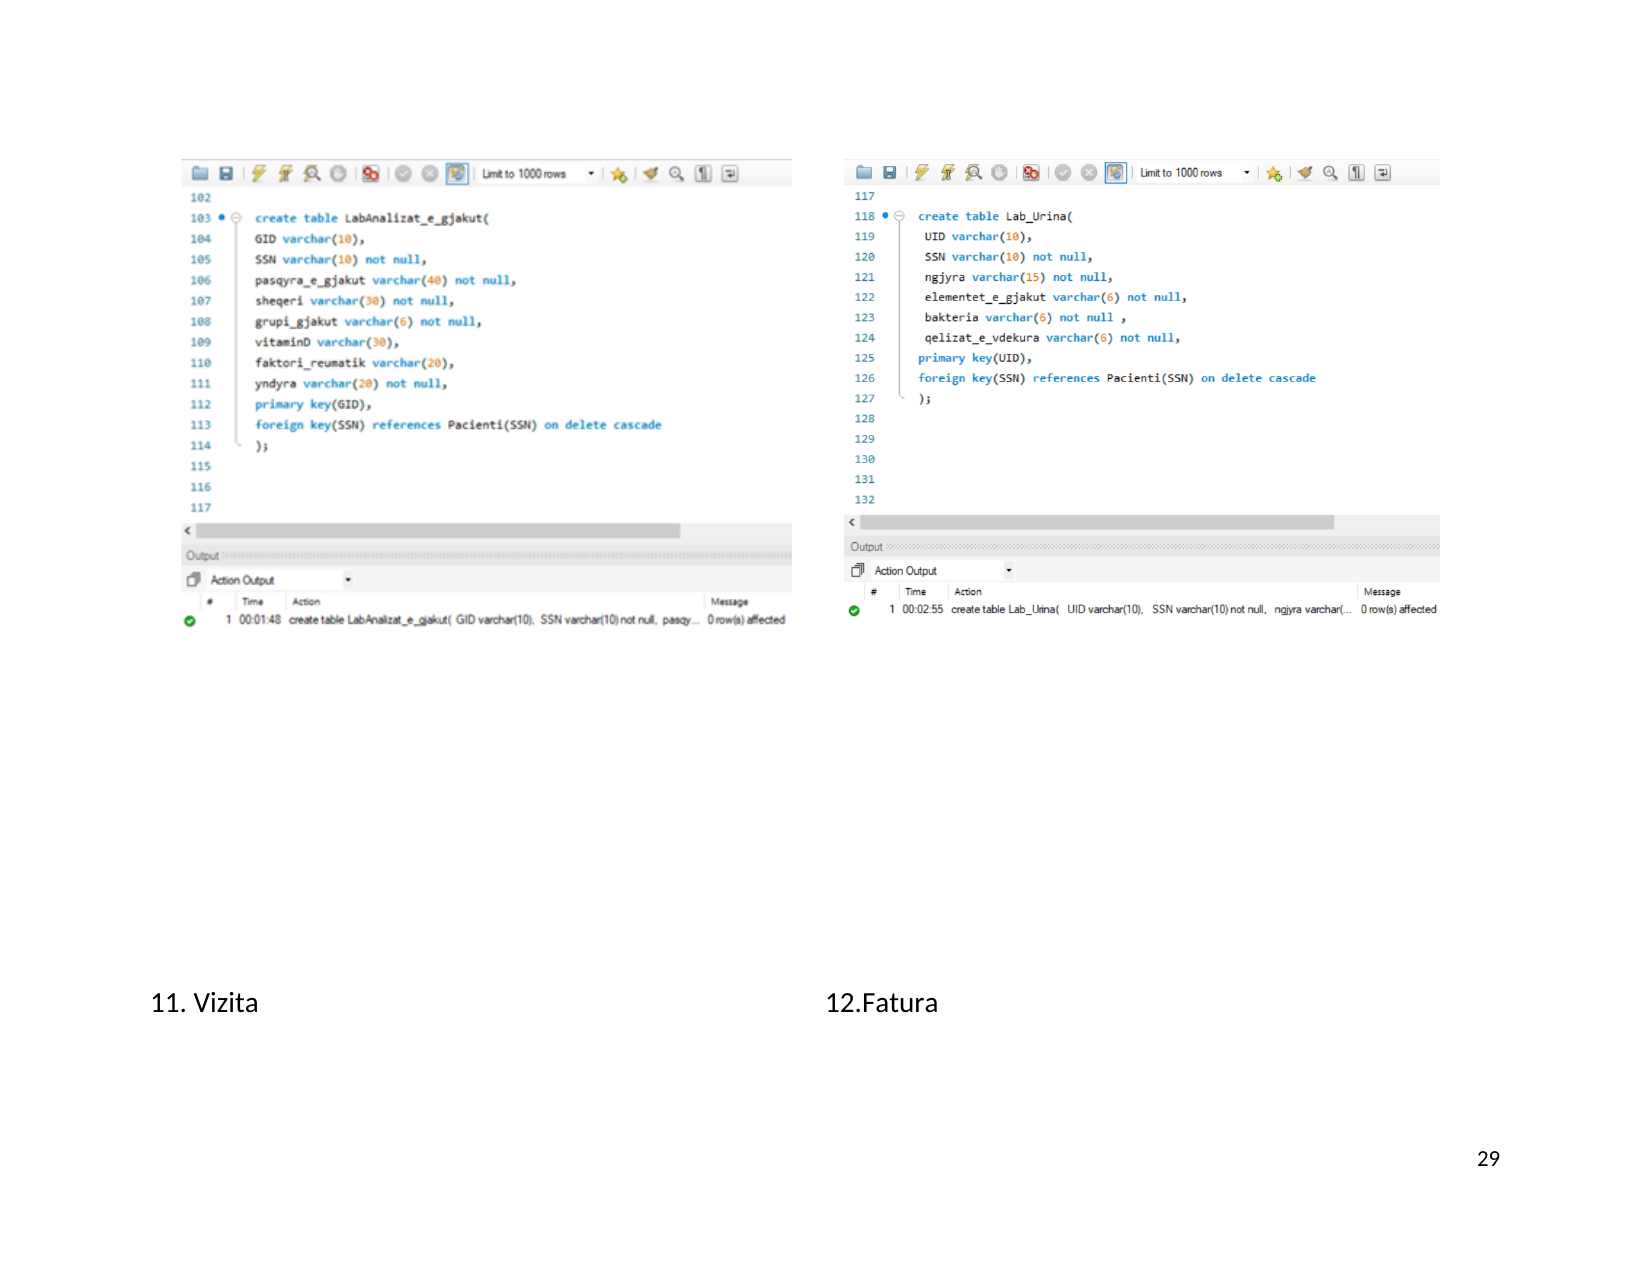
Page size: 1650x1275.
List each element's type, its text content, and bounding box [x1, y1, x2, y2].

picture [843, 159, 1440, 674]
text 11. Vizita 12.Fatura [150, 984, 1500, 1020]
picture [181, 159, 793, 681]
